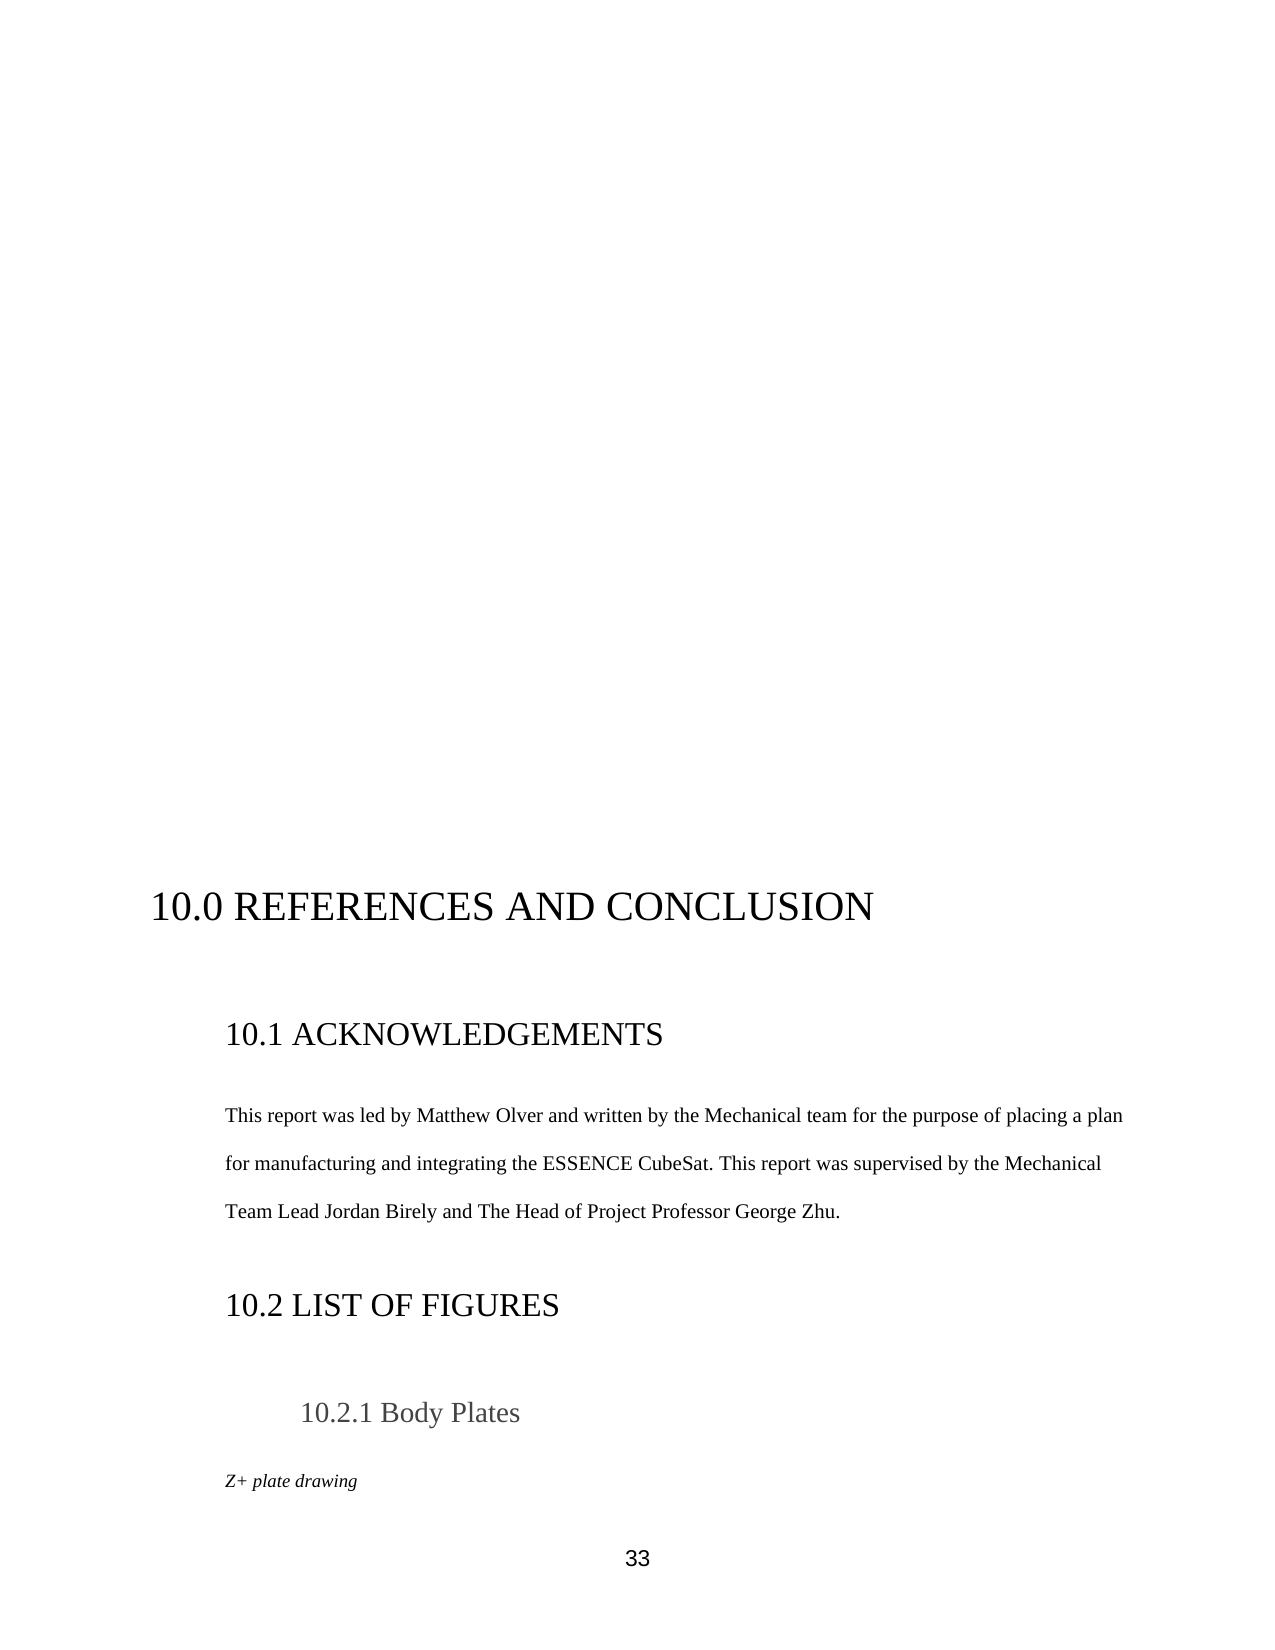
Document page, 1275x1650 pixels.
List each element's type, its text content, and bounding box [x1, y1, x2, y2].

text Z+ plate drawing [225, 1470, 1125, 1492]
subtitle 10.2.1 Body Plates [225, 1395, 1125, 1428]
subtitle 10.0 REFERENCES AND CONCLUSION [150, 881, 1125, 929]
subtitle 10.2 LIST OF FIGURES [225, 1285, 1125, 1323]
subtitle 10.1 ACKNOWLEDGEMENTS [225, 1014, 1125, 1052]
text This report was led by Matthew Olver and written by the Mechanical team for the purpose of placing a plan for manufacturing and integrating the ESSENCE CubeSat. This report was supervised by the Mechanical Team Lead Jordan Birely and The Head of Project Professor George Zhu. [225, 1103, 1125, 1223]
